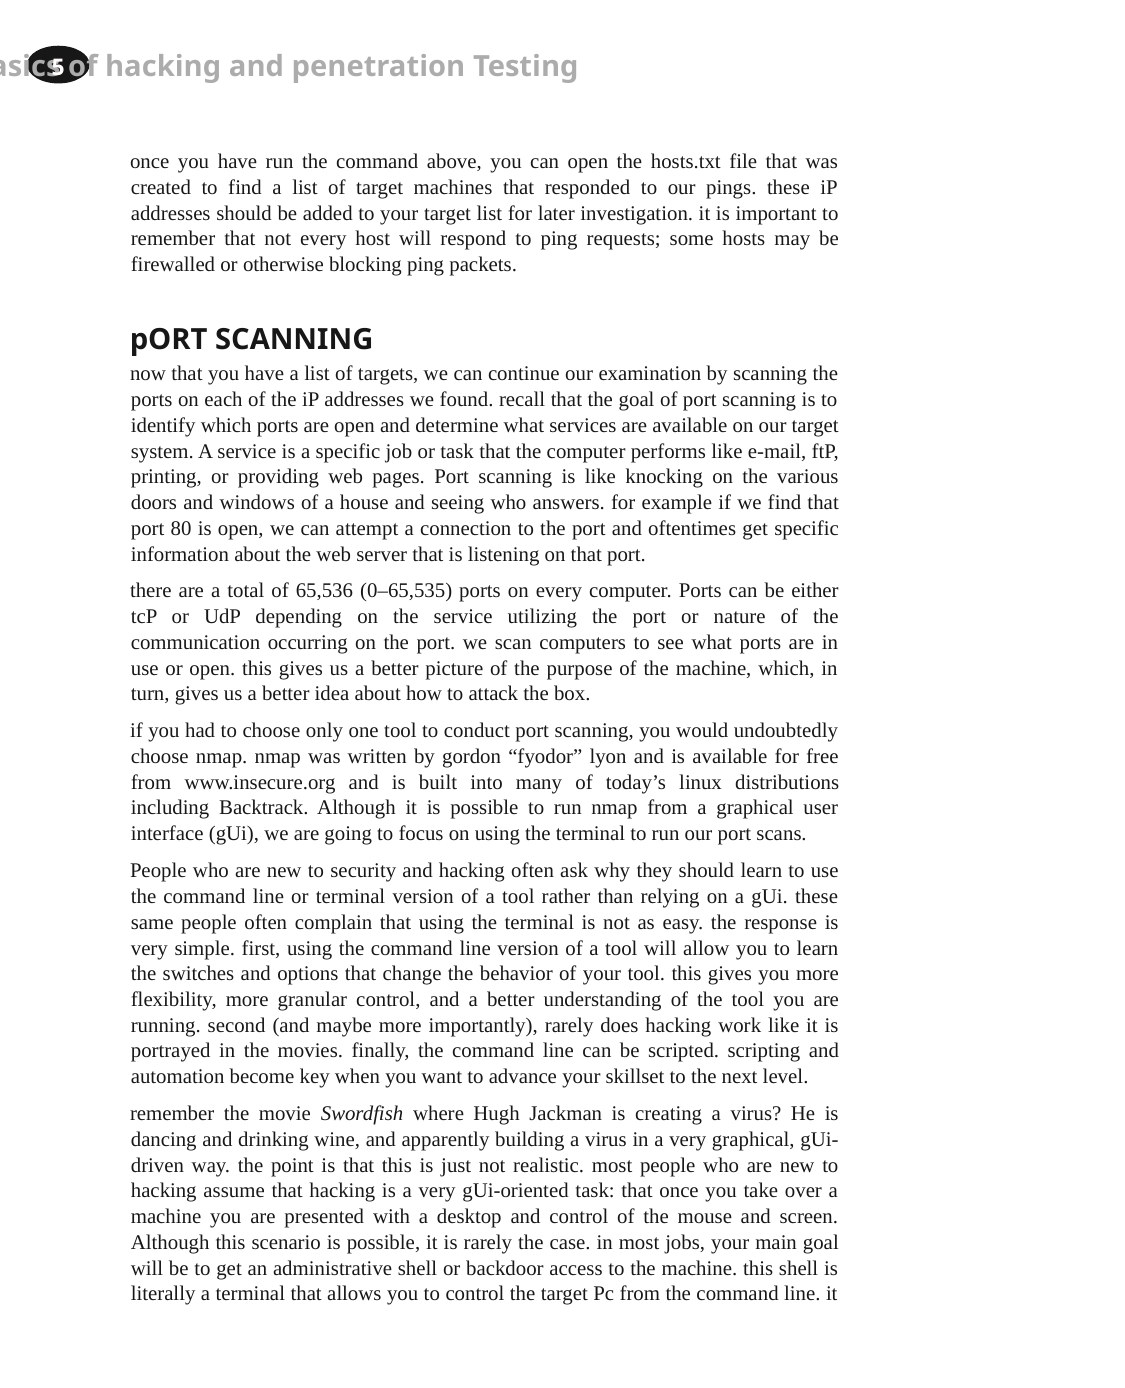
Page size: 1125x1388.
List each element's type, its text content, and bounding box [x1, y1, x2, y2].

text once you have run the command above, you can open the hosts.txt file that was created to find a list of target machines that responded to our pings. these iP addresses should be added to your target list for later investigation. it is important to remember that not every host will respond to ping requests; some hosts may be firewalled or otherwise blocking ping packets. [130, 149, 840, 276]
subtitle pORT SCANNING [129, 318, 663, 358]
text now that you have a list of targets, we can continue our examination by scanning the ports on each of the iP addresses we found. recall that the goal of port scanning is to identify which ports are open and determine what services are available on our target system. A service is a specific job or task that the computer performs like e-mail, ftP, printing, or providing web pages. Port scanning is like knocking on the various doors and windows of a house and seeing who answers. for example if we find that port 80 is open, we can attempt a connection to the port and oftentimes get specific information about the web server that is listening on that port. [130, 361, 840, 566]
text People who are new to security and hacking often ask why they should learn to use the command line or terminal version of a tool rather than relying on a gUi. these same people often complain that using the terminal is not as easy. the response is very simple. first, using the command line version of a tool will allow you to learn the switches and options that change the behavior of your tool. this gives you more flexibility, more granular control, and a better understanding of the tool you are running. second (and maybe more importantly), rarely does hacking work like it is portrayed in the movies. finally, the command line can be scripted. scripting and automation become key when you want to advance your skillset to the next level. [130, 858, 840, 1088]
text if you had to choose only one tool to conduct port scanning, you would undoubtedly choose nmap. nmap was written by gordon “fyodor” lyon and is available for free from www.insecure.org and is built into many of today’s linux distributions including Backtrack. Although it is possible to run nmap from a graphical user interface (gUi), we are going to focus on using the terminal to run our port scans. [130, 718, 840, 845]
text there are a total of 65,536 (0–65,535) ports on every computer. Ports can be either tcP or UdP depending on the service utilizing the port or nature of the communication occurring on the port. we scan computers to see what ports are in use or open. this gives us a better picture of the purpose of the machine, which, in turn, gives us a better idea about how to attack the box. [130, 578, 840, 705]
